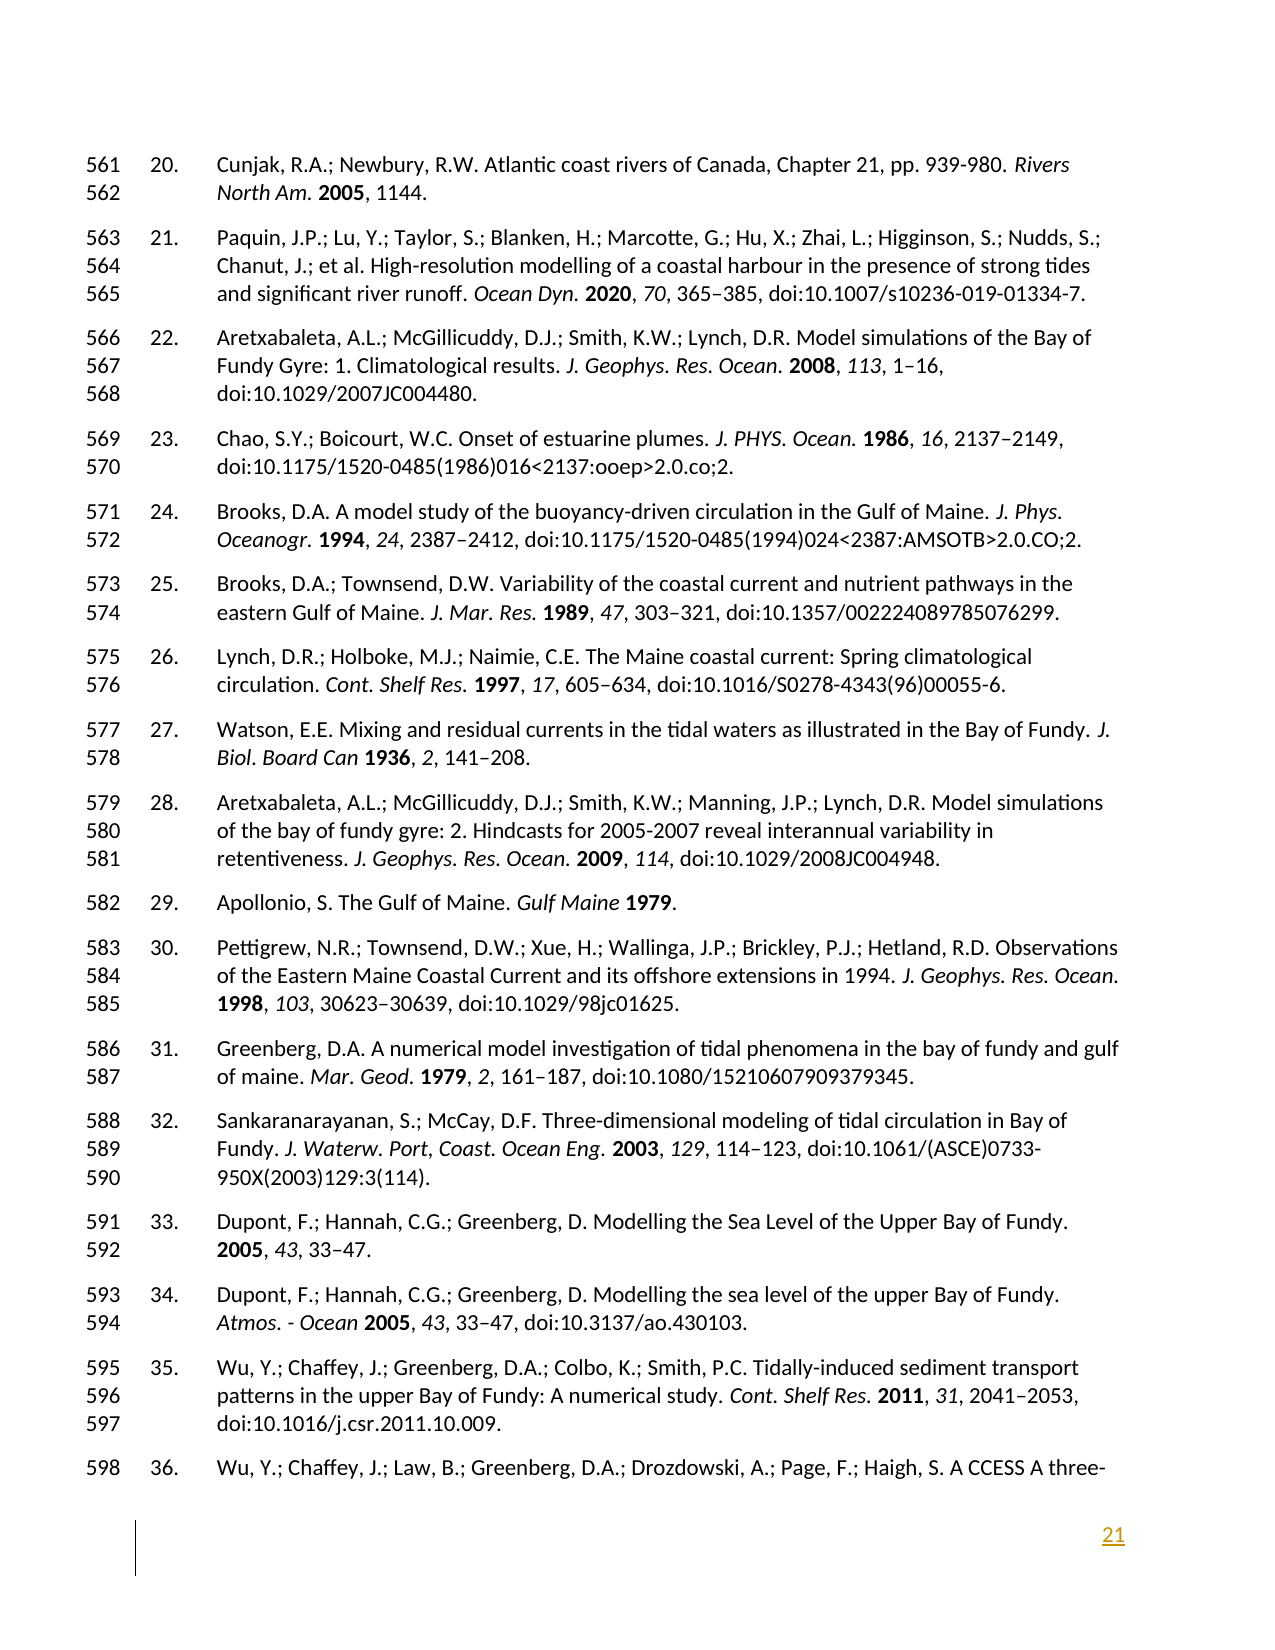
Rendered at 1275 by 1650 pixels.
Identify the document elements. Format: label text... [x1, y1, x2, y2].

text 35. Wu, Y.; Chaffey, J.; Greenberg, D.A.; Colbo, K.; Smith, P.C. Tidally-induced sediment transport patterns in the upper Bay of Fundy: A numerical study. Cont. Shelf Res. 2011, 31, 2041–2053, doi:10.1016/j.csr.2011.10.009. [150, 1353, 1125, 1437]
text 32. Sankaranarayanan, S.; McCay, D.F. Three-dimensional modeling of tidal circulation in Bay of Fundy. J. Waterw. Port, Coast. Ocean Eng. 2003, 129, 114–123, doi:10.1061/(ASCE)0733-950X(2003)129:3(114). [150, 1107, 1125, 1191]
text 24. Brooks, D.A. A model study of the buoyancy-driven circulation in the Gulf of Maine. J. Phys. Oceanogr. 1994, 24, 2387–2412, doi:10.1175/1520-0485(1994)024<2387:AMSOTB>2.0.CO;2. [150, 497, 1125, 553]
text 27. Watson, E.E. Mixing and residual currents in the tidal waters as illustrated in the Bay of Fundy. J. Biol. Board Can 1936, 2, 141–208. [150, 715, 1125, 771]
text 20. Cunjak, R.A.; Newbury, R.W. Atlantic coast rivers of Canada, Chapter 21, pp. 939-980. Rivers North Am. 2005, 1144. [150, 150, 1125, 206]
text 31. Greenberg, D.A. A numerical model investigation of tidal phenomena in the bay of fundy and gulf of maine. Mar. Geod. 1979, 2, 161–187, doi:10.1080/15210607909379345. [150, 1034, 1125, 1090]
text 21. Paquin, J.P.; Lu, Y.; Taylor, S.; Blanken, H.; Marcotte, G.; Hu, X.; Zhai, L.; Higginson, S.; Nudds, S.; Chanut, J.; et al. High-resolution modelling of a coastal harbour in the presence of strong tides and significant river runoff. Ocean Dyn. 2020, 70, 365–385, doi:10.1007/s10236-019-01334-7. [150, 223, 1125, 307]
text 22. Aretxabaleta, A.L.; McGillicuddy, D.J.; Smith, K.W.; Lynch, D.R. Model simulations of the Bay of Fundy Gyre: 1. Climatological results. J. Geophys. Res. Ocean. 2008, 113, 1–16, doi:10.1029/2007JC004480. [150, 323, 1125, 407]
text 29. Apollonio, S. The Gulf of Maine. Gulf Maine 1979. [150, 888, 1125, 916]
text 30. Pettigrew, N.R.; Townsend, D.W.; Xue, H.; Wallinga, J.P.; Brickley, P.J.; Hetland, R.D. Observations of the Eastern Maine Coastal Current and its offshore extensions in 1994. J. Geophys. Res. Ocean. 1998, 103, 30623–30639, doi:10.1029/98jc01625. [150, 933, 1125, 1017]
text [150, 1453, 1125, 1481]
text 26. Lynch, D.R.; Holboke, M.J.; Naimie, C.E. The Maine coastal current: Spring climatological circulation. Cont. Shelf Res. 1997, 17, 605–634, doi:10.1016/S0278-4343(96)00055-6. [150, 642, 1125, 698]
text 33. Dupont, F.; Hannah, C.G.; Greenberg, D. Modelling the Sea Level of the Upper Bay of Fundy. 2005, 43, 33–47. [150, 1207, 1125, 1263]
text 34. Dupont, F.; Hannah, C.G.; Greenberg, D. Modelling the sea level of the upper Bay of Fundy. Atmos. - Ocean 2005, 43, 33–47, doi:10.3137/ao.430103. [150, 1280, 1125, 1336]
text 28. Aretxabaleta, A.L.; McGillicuddy, D.J.; Smith, K.W.; Manning, J.P.; Lynch, D.R. Model simulations of the bay of fundy gyre: 2. Hindcasts for 2005-2007 reveal interannual variability in retentiveness. J. Geophys. Res. Ocean. 2009, 114, doi:10.1029/2008JC004948. [150, 788, 1125, 872]
text 25. Brooks, D.A.; Townsend, D.W. Variability of the coastal current and nutrient pathways in the eastern Gulf of Maine. J. Mar. Res. 1989, 47, 303–321, doi:10.1357/002224089785076299. [150, 569, 1125, 626]
text 23. Chao, S.Y.; Boicourt, W.C. Onset of estuarine plumes. J. PHYS. Ocean. 1986, 16, 2137–2149, doi:10.1175/1520-0485(1986)016<2137:ooep>2.0.co;2. [150, 424, 1125, 480]
